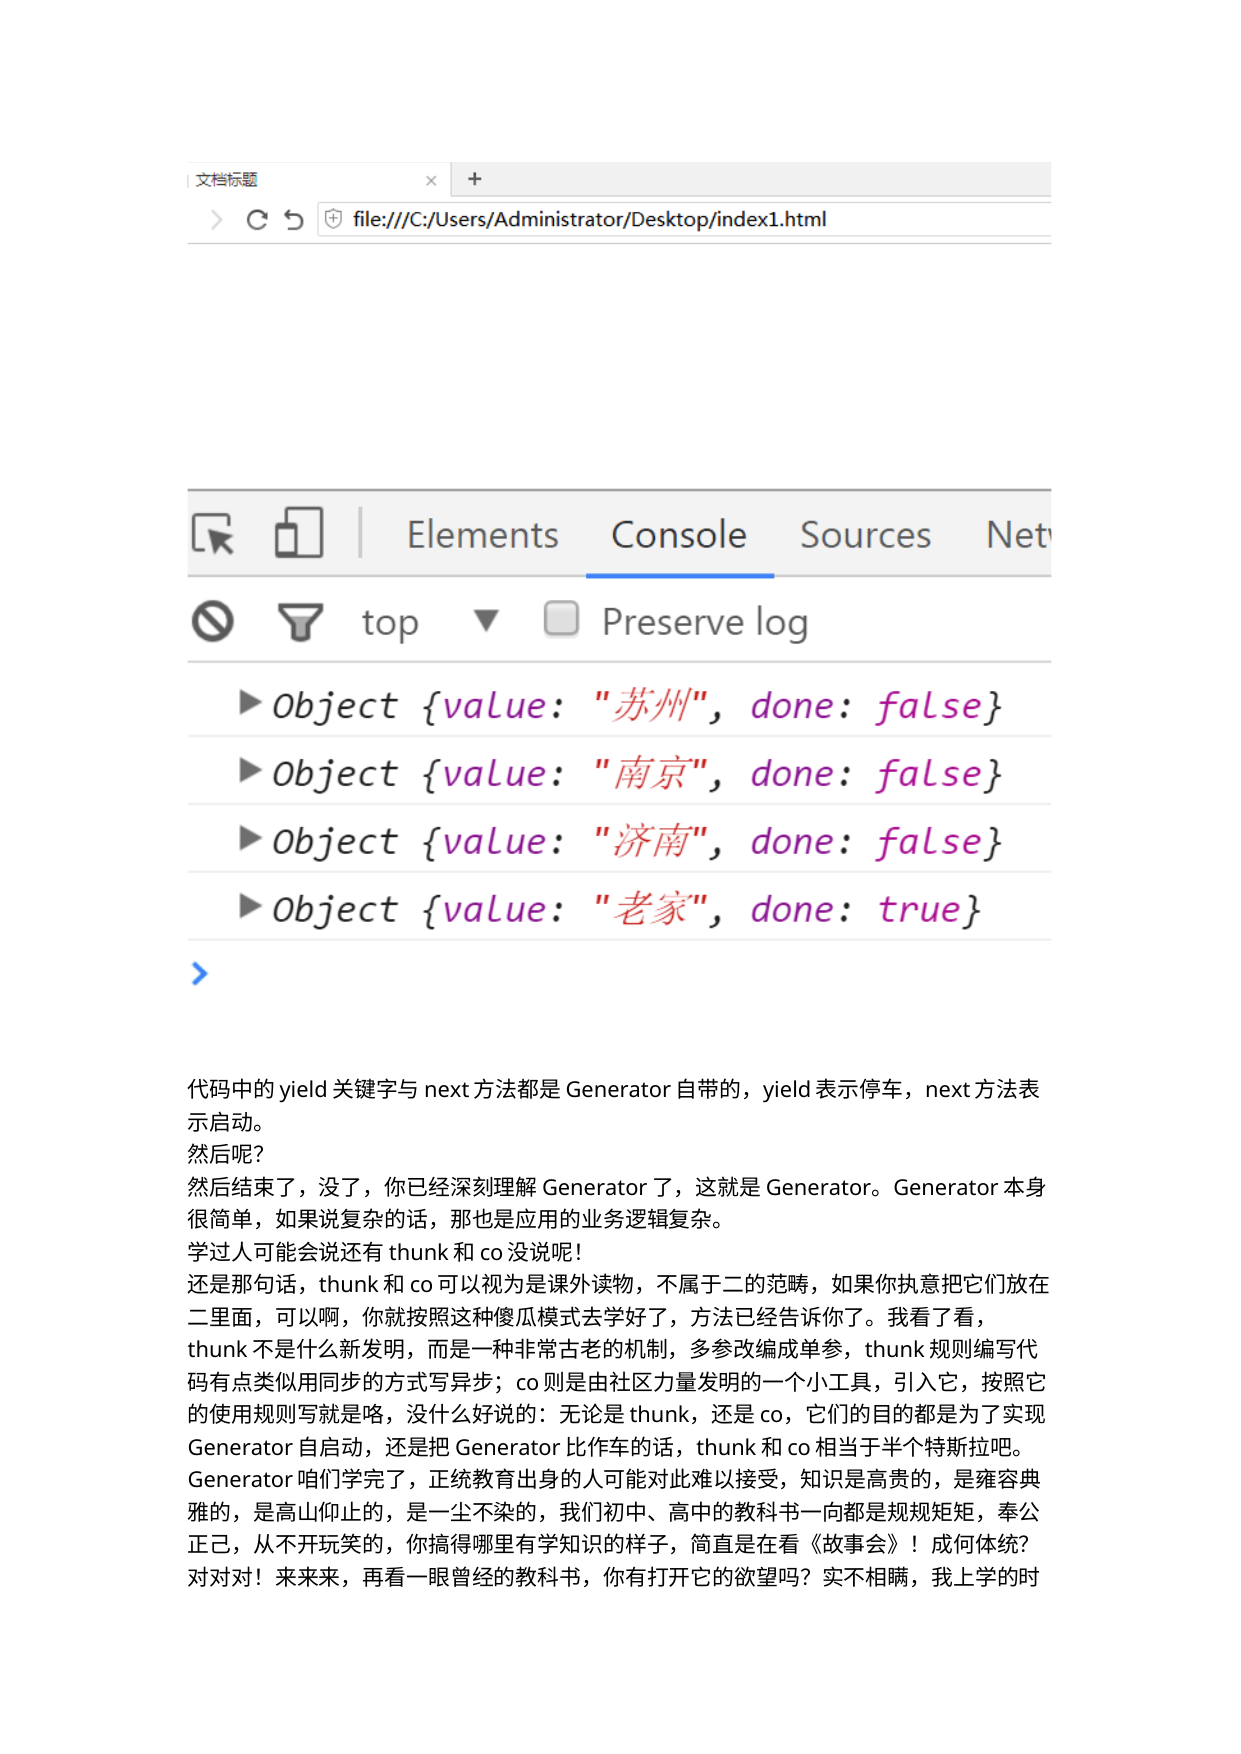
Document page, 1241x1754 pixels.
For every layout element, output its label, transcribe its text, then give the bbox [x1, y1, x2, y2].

text 然后结束了，没了，你已经深刻理解Generator了，这就是Generator。Generator本身很简单，如果说复杂的话，那也是应用的业务逻辑复杂。 [187, 1169, 1053, 1234]
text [187, 1559, 1053, 1592]
picture [187, 162, 1052, 1041]
text Generator咱们学完了，正统教育出身的人可能对此难以接受，知识是高贵的，是雍容典雅的，是高山仰止的，是一尘不染的，我们初中、高中的教科书一向都是规规矩矩，奉公正己，从不开玩笑的，你搞得哪里有学知识的样子，简直是在看《故事会》！成何体统？ [187, 1462, 1053, 1559]
text 然后呢？ [187, 1137, 1053, 1169]
text 代码中的yield关键字与next方法都是Generator自带的，yield表示停车，next方法表示启动。 [187, 1072, 1053, 1137]
text 学过人可能会说还有thunk和co没说呢！ [187, 1234, 1053, 1267]
text 还是那句话，thunk和co可以视为是课外读物，不属于二的范畴，如果你执意把它们放在二里面，可以啊，你就按照这种傻瓜模式去学好了，方法已经告诉你了。我看了看，thunk不是什么新发明，而是一种非常古老的机制，多参改编成单参，thunk规则编写代码有点类似用同步的方式写异步；co则是由社区力量发明的一个小工具，引入它，按照它的使用规则写就是咯，没什么好说的：无论是thunk，还是co，它们的目的都是为了实现Generator自启动，还是把Generator比作车的话，thunk和co相当于半个特斯拉吧。 [187, 1267, 1053, 1462]
